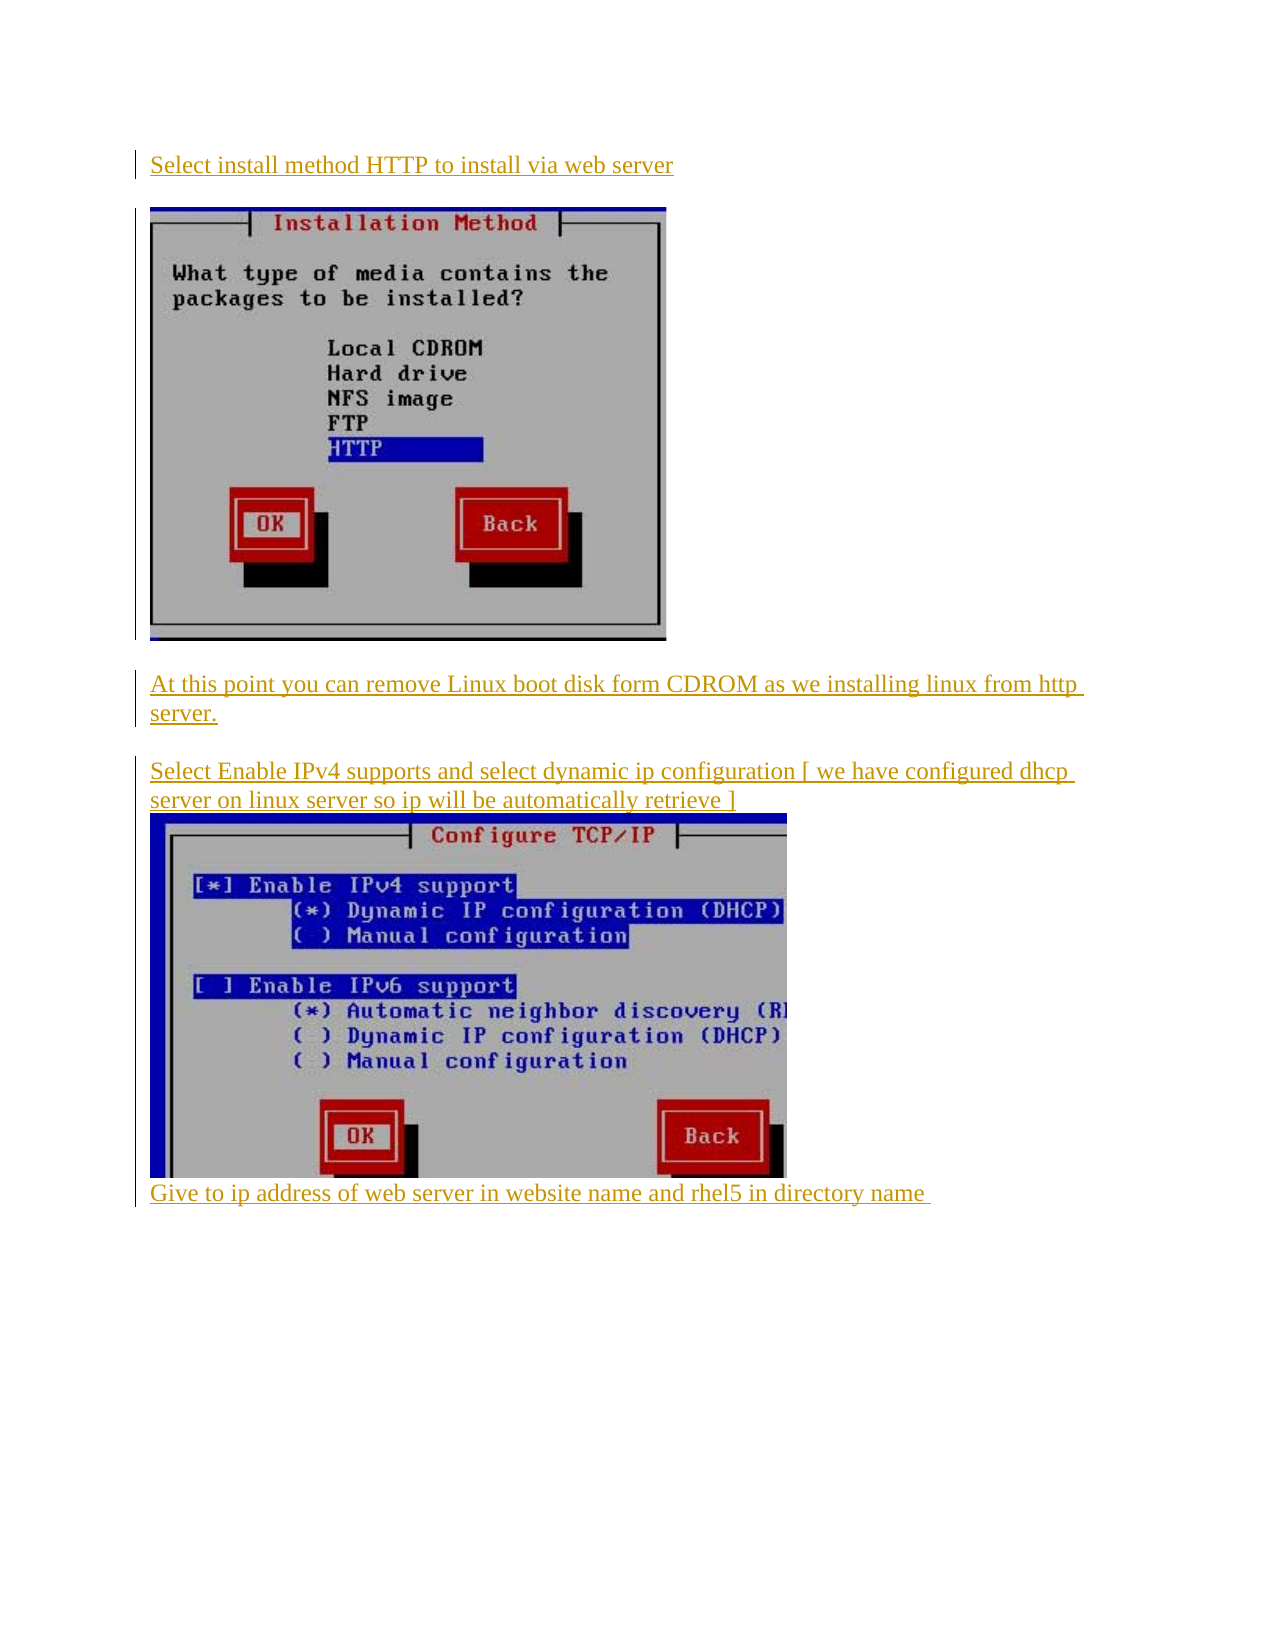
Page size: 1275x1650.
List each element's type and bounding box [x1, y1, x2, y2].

picture [150, 207, 667, 641]
picture [150, 813, 787, 1178]
